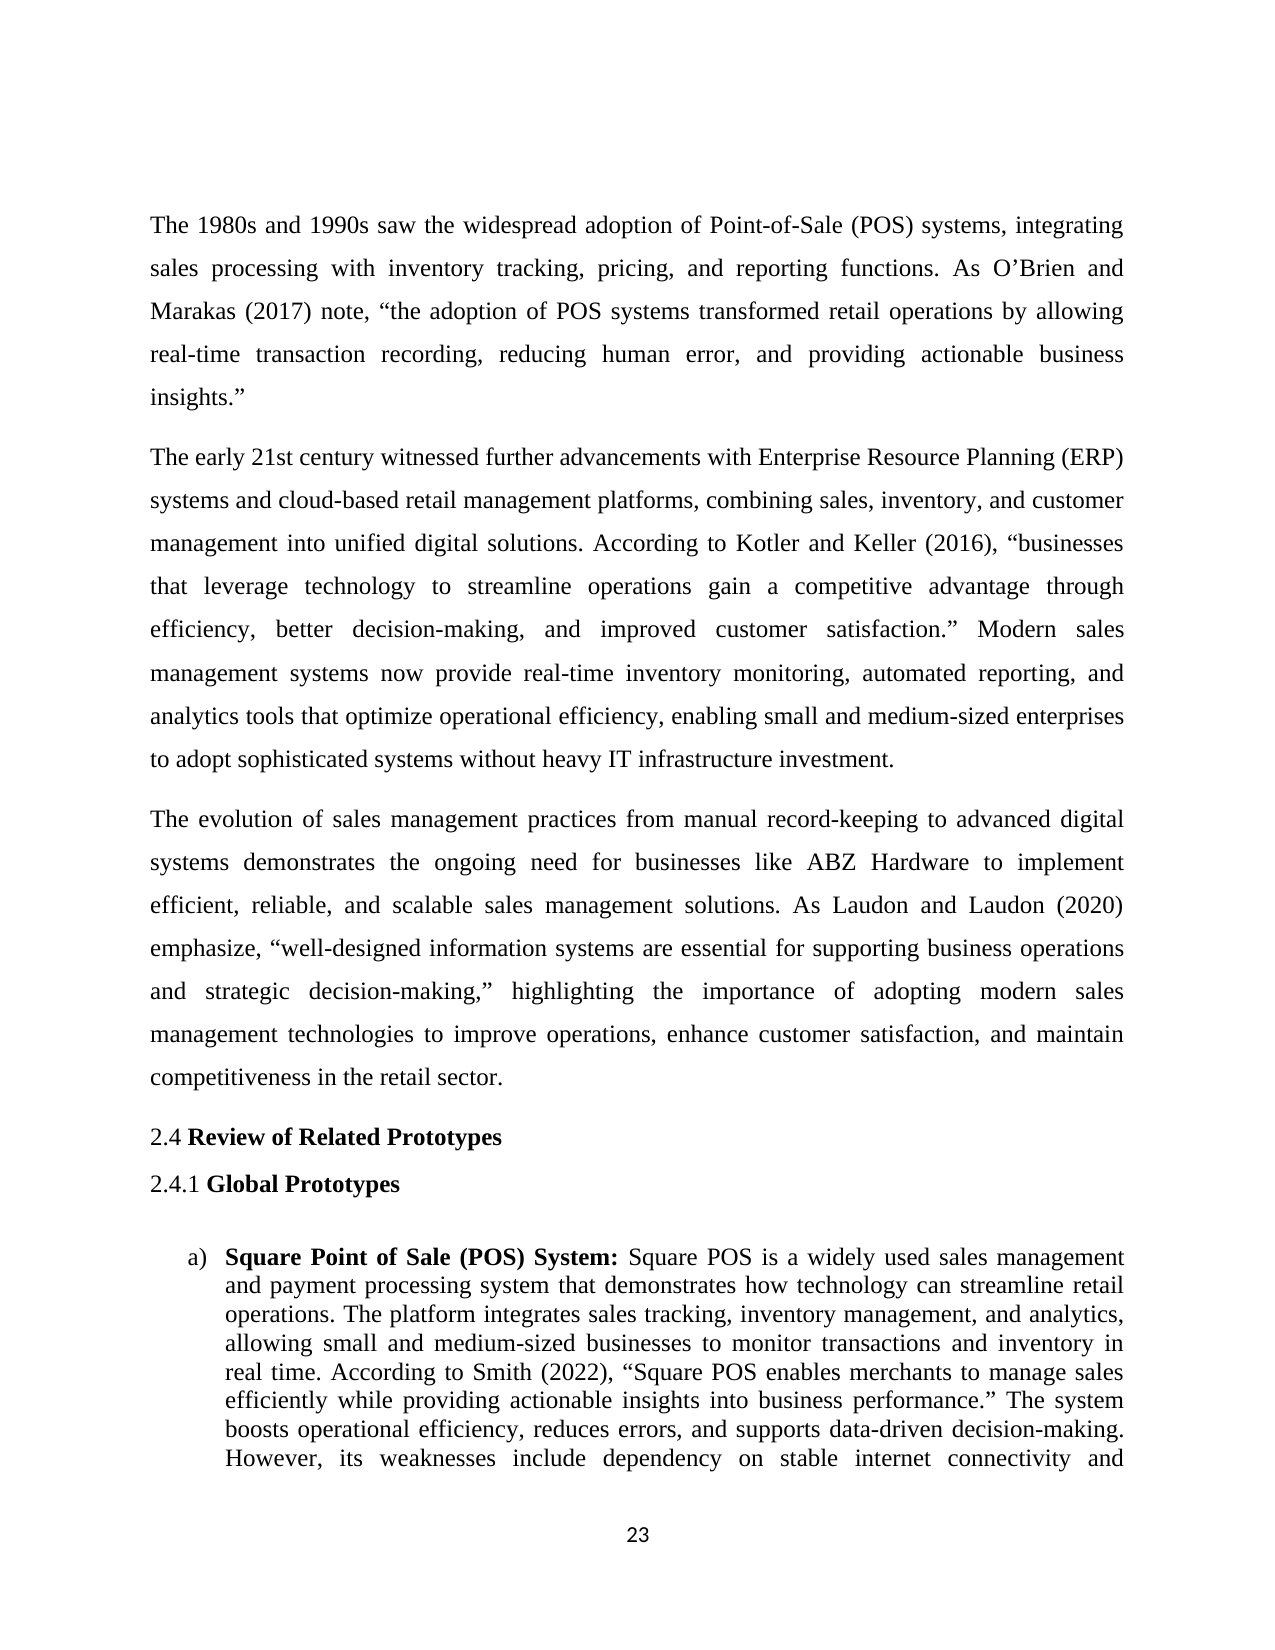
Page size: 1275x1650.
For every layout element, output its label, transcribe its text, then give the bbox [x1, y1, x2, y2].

subtitle Global Prototypes [150, 1169, 1125, 1198]
text The early 21st century witnessed further advancements with Enterprise Resource Planning (ERP) systems and cloud-based retail management platforms, combining sales, inventory, and customer management into unified digital solutions. According to Kotler and Keller (2016), “businesses that leverage technology to streamline operations gain a competitive advantage through efficiency, better decision-making, and improved customer satisfaction.” Modern sales management systems now provide real-time inventory monitoring, automated reporting, and analytics tools that optimize operational efficiency, enabling small and medium-sized enterprises to adopt sophisticated systems without heavy IT infrastructure investment. [150, 442, 1125, 773]
subtitle Review of Related Prototypes [150, 1122, 1125, 1151]
text The 1980s and 1990s saw the widespread adoption of Point-of-Sale (POS) systems, integrating sales processing with inventory tracking, pricing, and reporting functions. As O’Brien and Marakas (2017) note, “the adoption of POS systems transformed retail operations by allowing real-time transaction recording, reducing human error, and providing actionable business insights.” [150, 210, 1125, 411]
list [187, 1242, 1125, 1472]
text The evolution of sales management practices from manual record-keeping to advanced digital systems demonstrates the ongoing need for businesses like ABZ Hardware to implement efficient, reliable, and scalable sales management solutions. As Laudon and Laudon (2020) emphasize, “well-designed information systems are essential for supporting business operations and strategic decision-making,” highlighting the importance of adopting modern sales management technologies to improve operations, enhance customer satisfaction, and maintain competitiveness in the retail sector. [150, 804, 1125, 1091]
